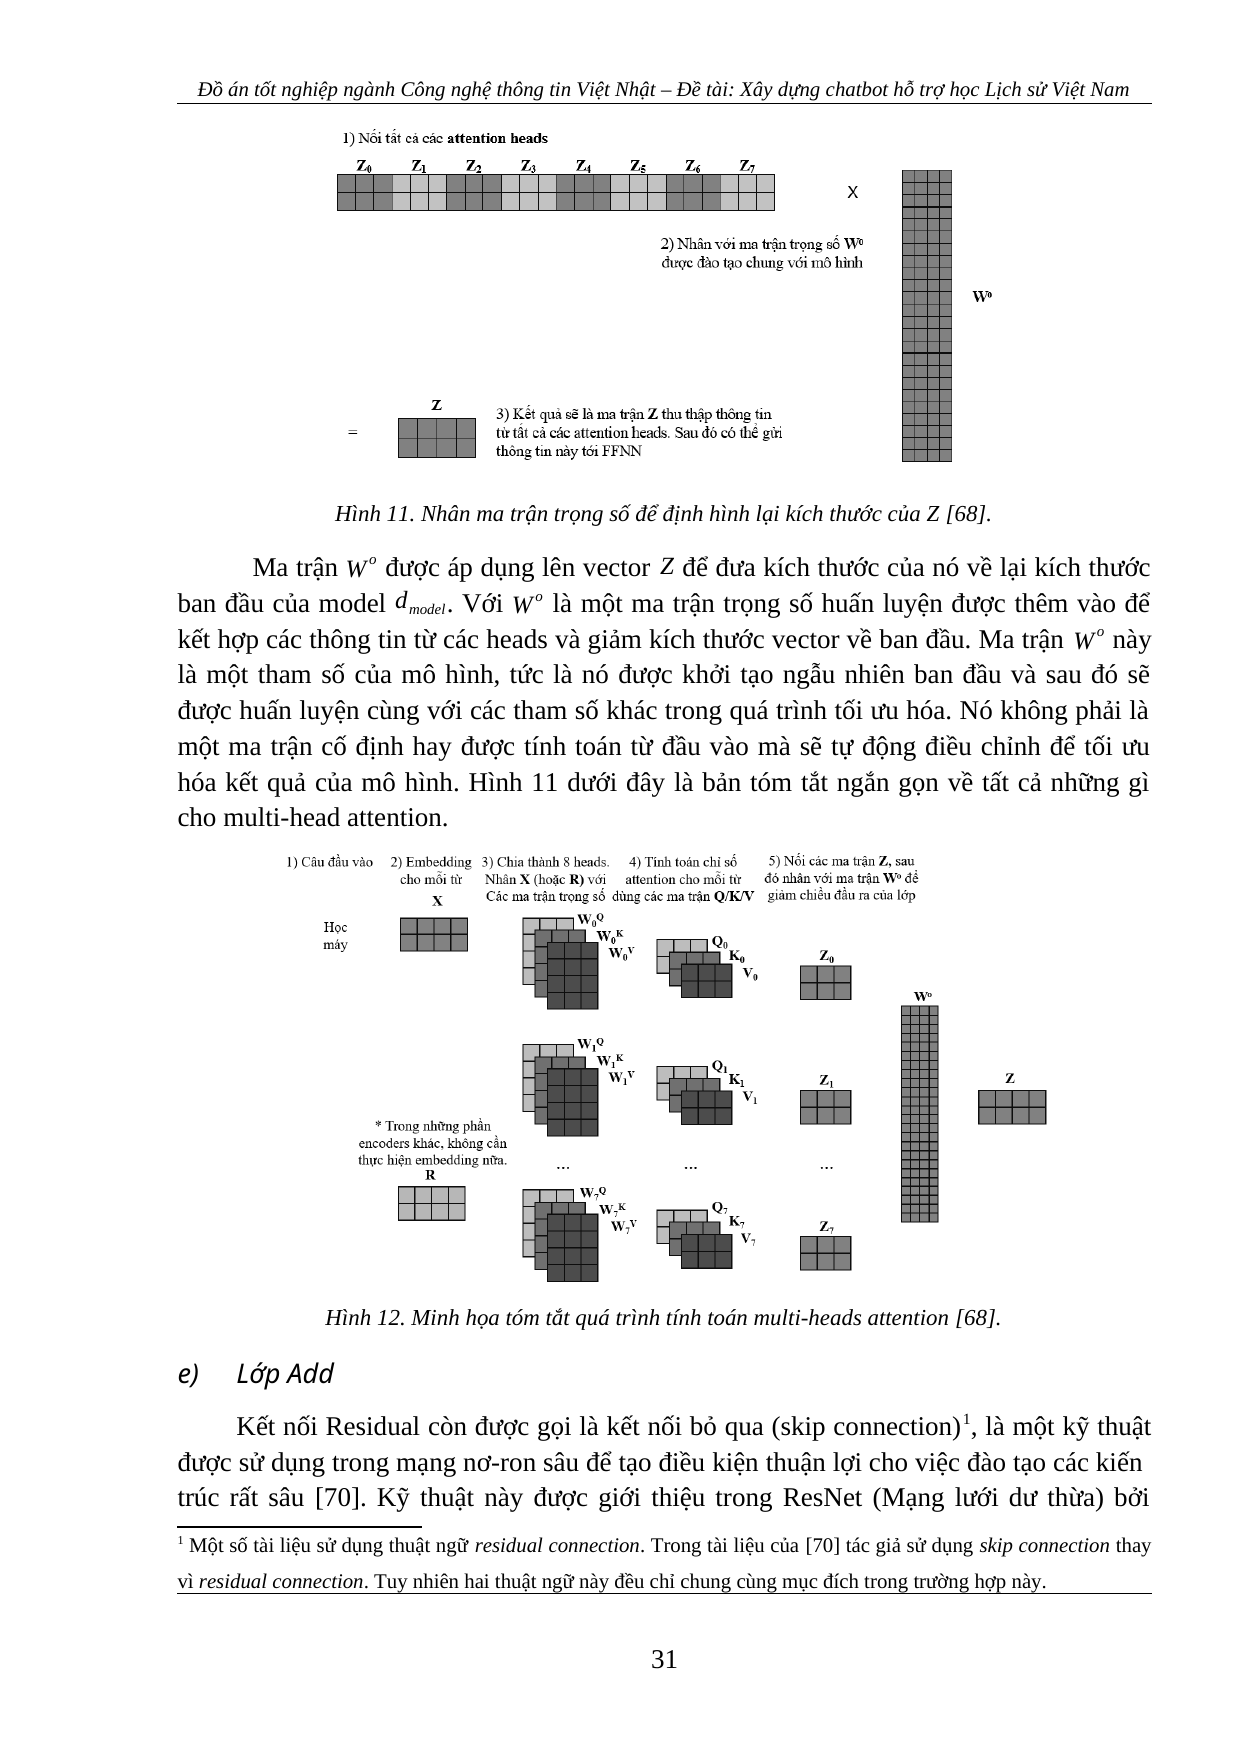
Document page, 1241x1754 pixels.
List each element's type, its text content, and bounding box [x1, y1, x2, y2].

text Ma trận ​ được áp dụng lên vector để đưa kích thước của nó về lại kích thước ban đầu của model ​. ​Với là một ma trận trọng số huấn luyện được thêm vào để kết hợp các thông tin từ các heads và giảm kích thước vector về ban đầu. Ma trận ​ này là một tham số của mô hình, tức là nó được khởi tạo ngẫu nhiên ban đầu và sau đó sẽ được huấn luyện cùng với các tham số khác trong quá trình tối ưu hóa. Nó không phải là một ma trận cố định hay được tính toán từ đầu vào mà sẽ tự động điều chỉnh để tối ưu hóa kết quả của mô hình. Hình 11 dưới đây là bản tóm tắt ngắn gọn về tất cả những gì cho multi-head attention. [177, 551, 1152, 832]
text Hình 12. Nhân ma trận trọng số để định hình lại kích thước của Z . [177, 500, 1152, 526]
text Hình 13. Minh họa tóm tắt quá trình tính toán multi-heads attention . [177, 1304, 1152, 1330]
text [177, 1410, 1152, 1512]
subtitle Lớp Add [177, 1355, 1152, 1392]
